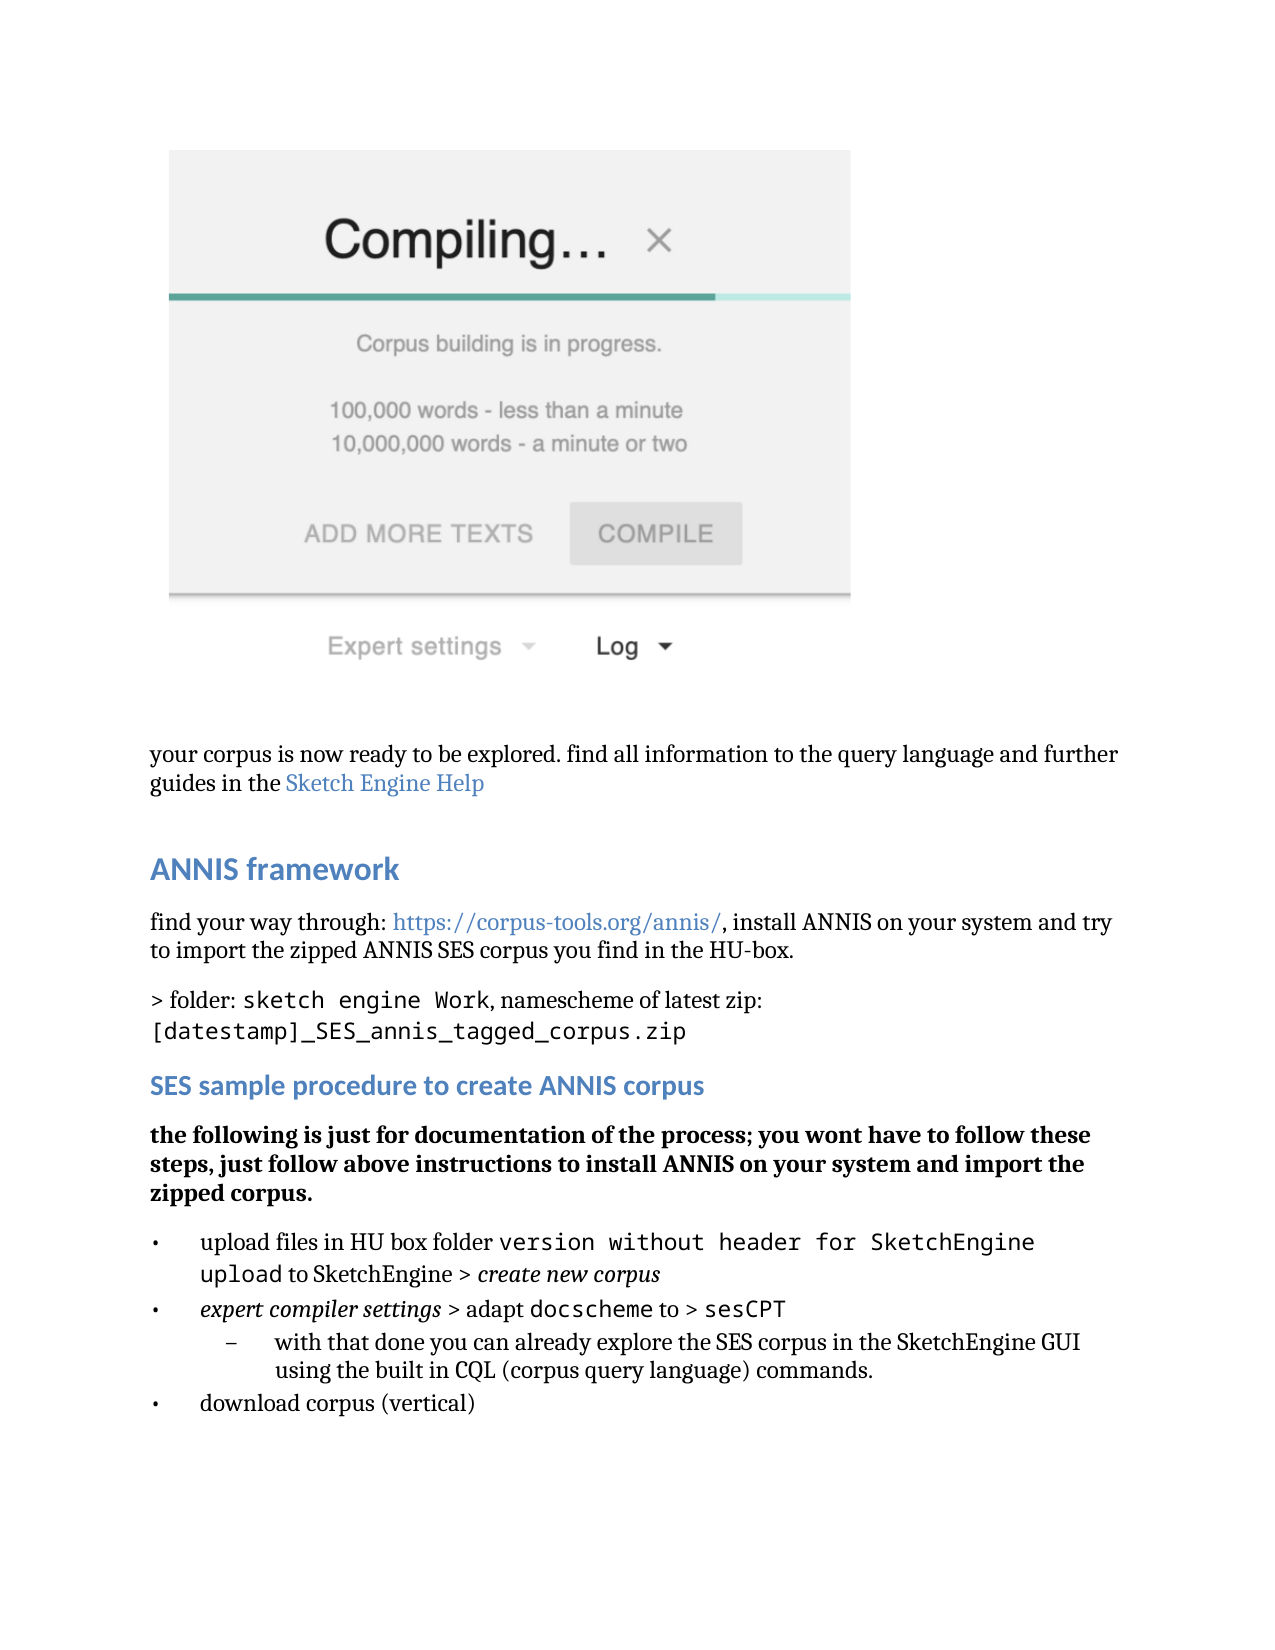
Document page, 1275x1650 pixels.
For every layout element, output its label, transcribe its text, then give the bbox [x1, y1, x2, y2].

list download corpus (vertical) [150, 1389, 1125, 1418]
subtitle SES sample procedure to create ANNIS corpus [150, 1067, 1125, 1103]
text your corpus is now ready to be explored. find all information to the query language and further guides in the Sketch Engine Help [150, 740, 1125, 798]
text the following is just for documentation of the process; you wont have to follow these steps, just follow above instructions to install ANNIS on your system and import the zipped corpus. [150, 1121, 1125, 1208]
text find your way through: https://corpus-tools.org/annis/, install ANNIS on your system and try to import the zipped ANNIS SES corpus you find in the HU-box. [150, 907, 1125, 965]
list upload files in HU box folder version without header for SketchEngine upload to SketchEngine > create new corpus [150, 1226, 1125, 1289]
subtitle ANNIS framework [150, 848, 1125, 889]
picture [168, 150, 851, 722]
text > folder: sketch engine Work, namescheme of latest zip: [datestamp]_SES_annis_tagged_corpus.zip [150, 984, 1125, 1046]
list expert compiler settings > adapt docscheme to > sesCPT [150, 1293, 1125, 1324]
list with that done you can already explore the SES corpus in the SketchEngine GUI using the built in CQL (corpus query language) commands. [225, 1328, 1125, 1385]
